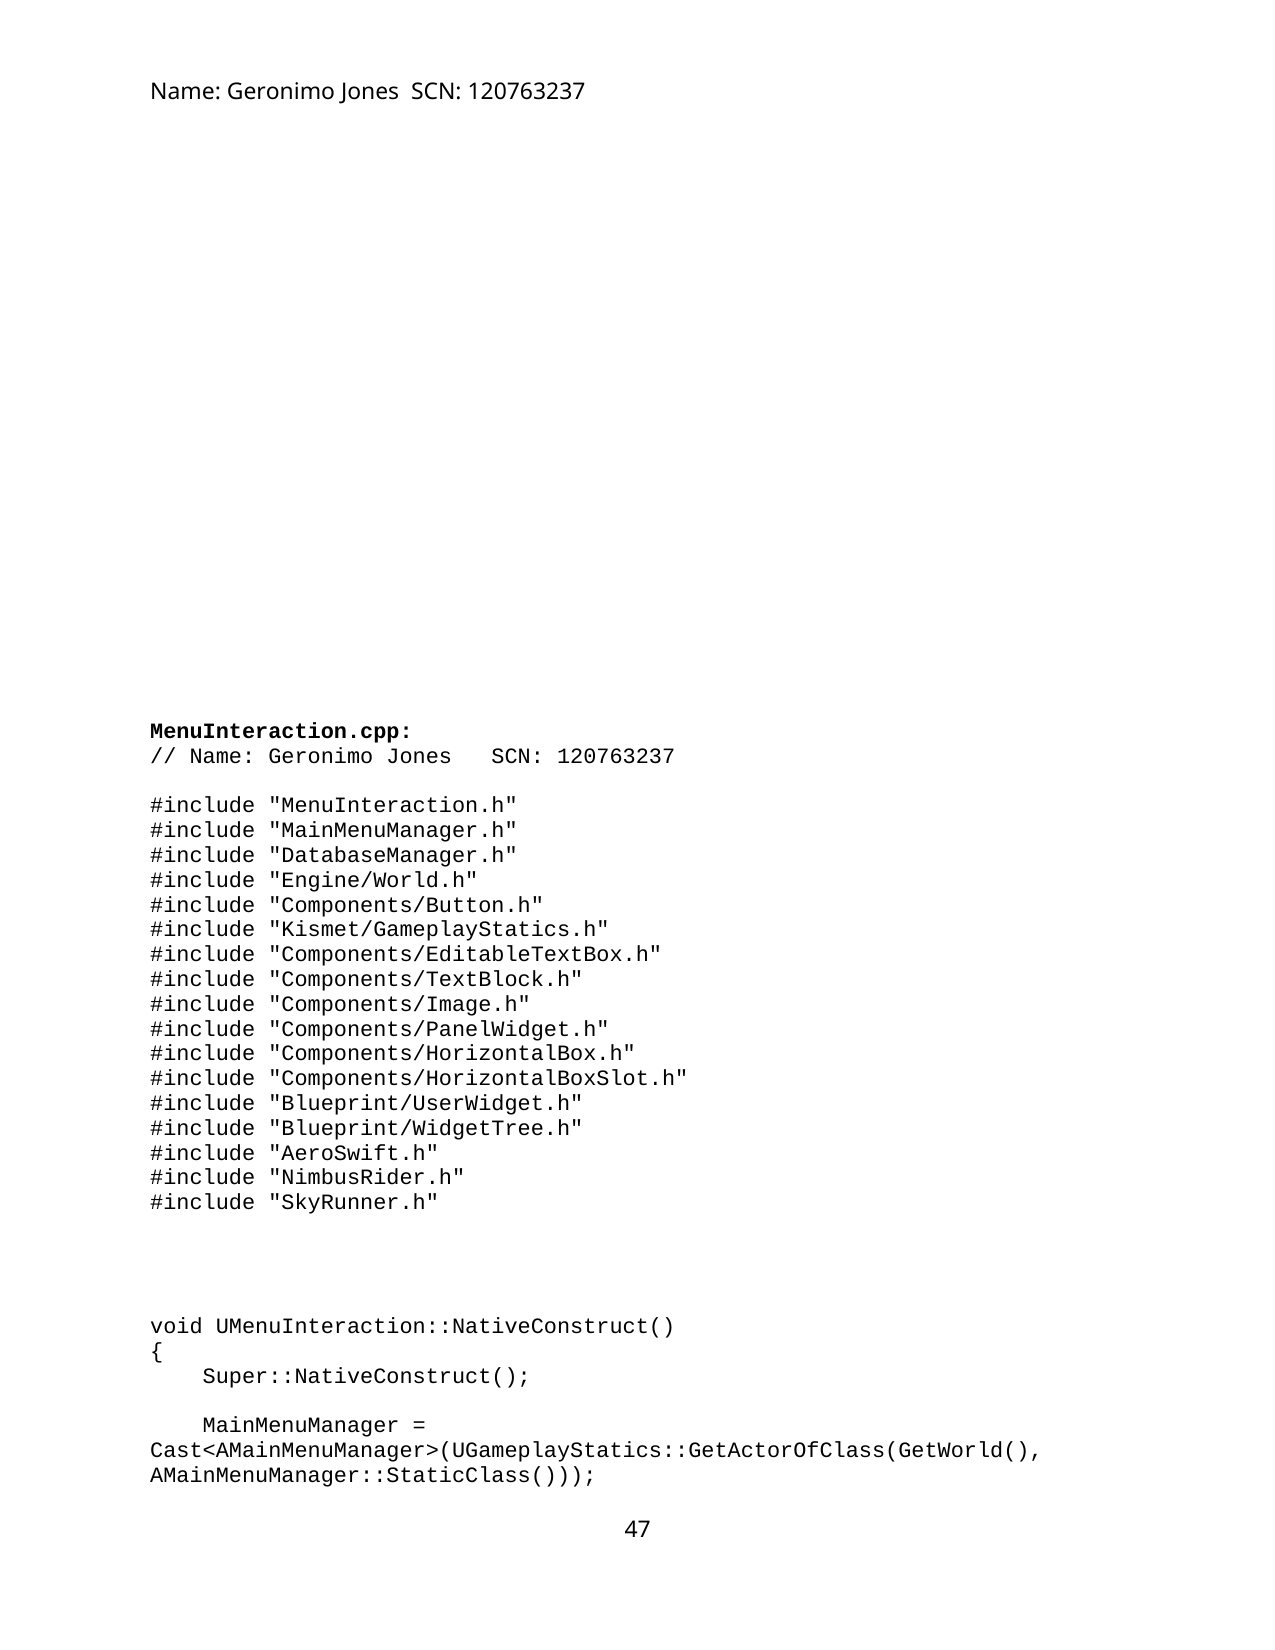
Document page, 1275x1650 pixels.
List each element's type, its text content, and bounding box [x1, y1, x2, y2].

text { [150, 1340, 1125, 1365]
text #include "Blueprint/UserWidget.h" [150, 1092, 1125, 1117]
text #include "MenuInteraction.h" [150, 794, 1125, 819]
text #include "Kismet/GameplayStatics.h" [150, 918, 1125, 943]
text #include "DatabaseManager.h" [150, 844, 1125, 869]
text #include "MainMenuManager.h" [150, 819, 1125, 844]
text #include "Components/EditableTextBox.h" [150, 943, 1125, 968]
text MenuInteraction.cpp: [150, 720, 1125, 745]
text #include "Components/Image.h" [150, 993, 1125, 1018]
text #include "Components/TextBlock.h" [150, 968, 1125, 993]
text #include "NimbusRider.h" [150, 1166, 1125, 1191]
text Super::NativeConstruct(); [150, 1365, 1125, 1389]
text #include "Components/PanelWidget.h" [150, 1018, 1125, 1042]
text MainMenuManager = Cast<AMainMenuManager>(UGameplayStatics::GetActorOfClass(GetWorld(), AMainMenuManager::StaticClass())); [150, 1414, 1125, 1489]
text #include "Blueprint/WidgetTree.h" [150, 1117, 1125, 1142]
text void UMenuInteraction::NativeConstruct() [150, 1315, 1125, 1340]
text #include "Components/Button.h" [150, 894, 1125, 918]
text // Name: Geronimo Jones SCN: 120763237 [150, 745, 1125, 770]
text #include "Components/HorizontalBoxSlot.h" [150, 1067, 1125, 1092]
text #include "AeroSwift.h" [150, 1142, 1125, 1166]
text #include "SkyRunner.h" [150, 1191, 1125, 1216]
text #include "Engine/World.h" [150, 869, 1125, 894]
text #include "Components/HorizontalBox.h" [150, 1042, 1125, 1067]
